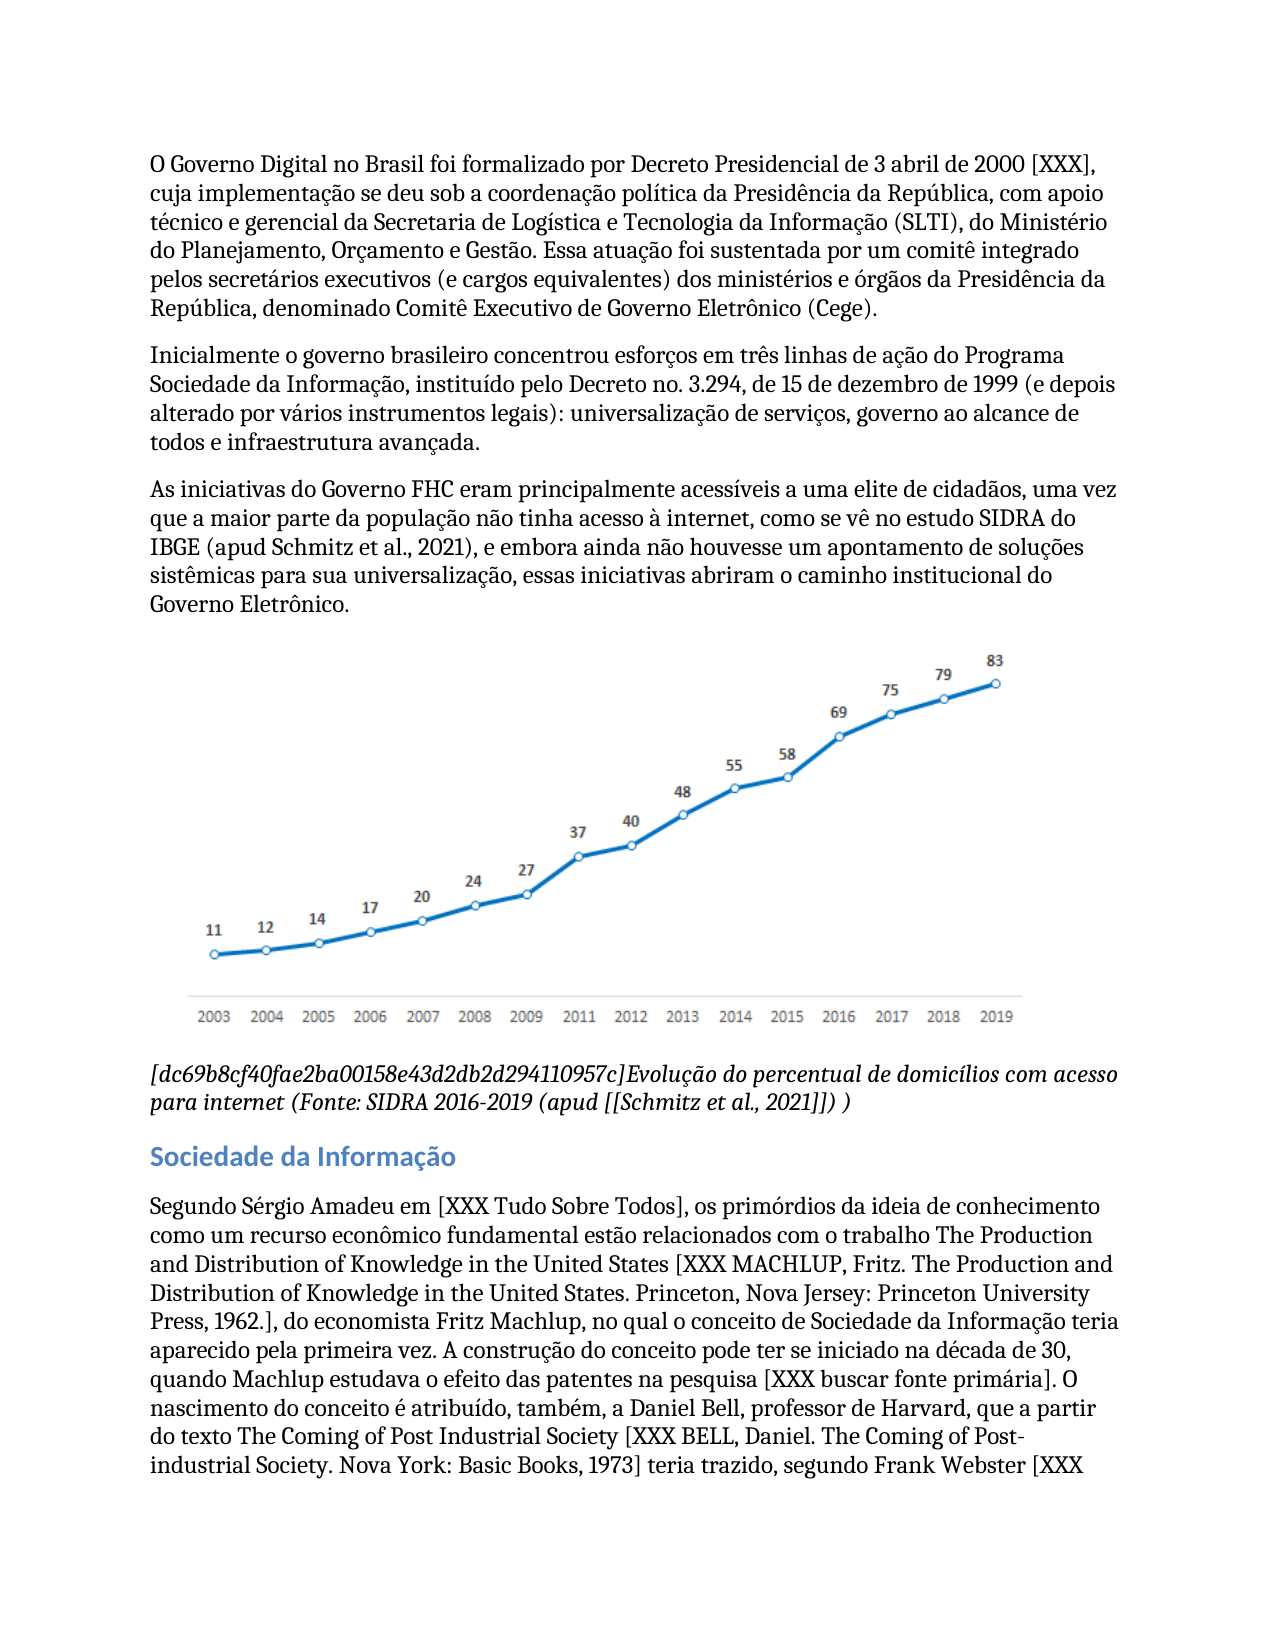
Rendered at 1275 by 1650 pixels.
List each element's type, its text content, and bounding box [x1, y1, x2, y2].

text [dc69b8cf40fae2ba00158e43d2db2d294110957c]Evolução do percentual de domicílios com acesso para internet (Fonte: SIDRA 2016-2019 (apud [[Schmitz et al., 2021]]) ) [150, 1059, 1125, 1117]
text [150, 1192, 1125, 1480]
text Inicialmente o governo brasileiro concentrou esforços em três linhas de ação do Programa Sociedade da Informação, instituído pelo Decreto no. 3.294, de 15 de dezembro de 1999 (e depois alterado por vários instrumentos legais): universalização de serviços, governo ao alcance de todos e infraestrutura avançada. [150, 341, 1125, 456]
text O Governo Digital no Brasil foi formalizado por Decreto Presidencial de 3 abril de 2000 [XXX], cuja implementação se deu sob a coordenação política da Presidência da República, com apoio técnico e gerencial da Secretaria de Logística e Tecnologia da Informação (SLTI), do Ministério do Planejamento, Orçamento e Gestão. Essa atuação foi sustentada por um comitê integrado pelos secretários executivos (e cargos equivalentes) dos ministérios e órgãos da Presidência da República, denominado Comitê Executivo de Governo Eletrônico (Cege). [150, 150, 1125, 322]
text As iniciativas do Governo FHC eram principalmente acessíveis a uma elite de cidadãos, uma vez que a maior parte da população não tinha acesso à internet, como se vê no estudo SIDRA do IBGE (apud Schmitz et al., 2021), e embora ainda não houvesse um apontamento de soluções sistêmicas para sua universalização, essas iniciativas abriram o caminho institucional do Governo Eletrônico. [150, 475, 1125, 619]
picture [168, 637, 1044, 1039]
subtitle Sociedade da Informação [150, 1138, 1125, 1173]
